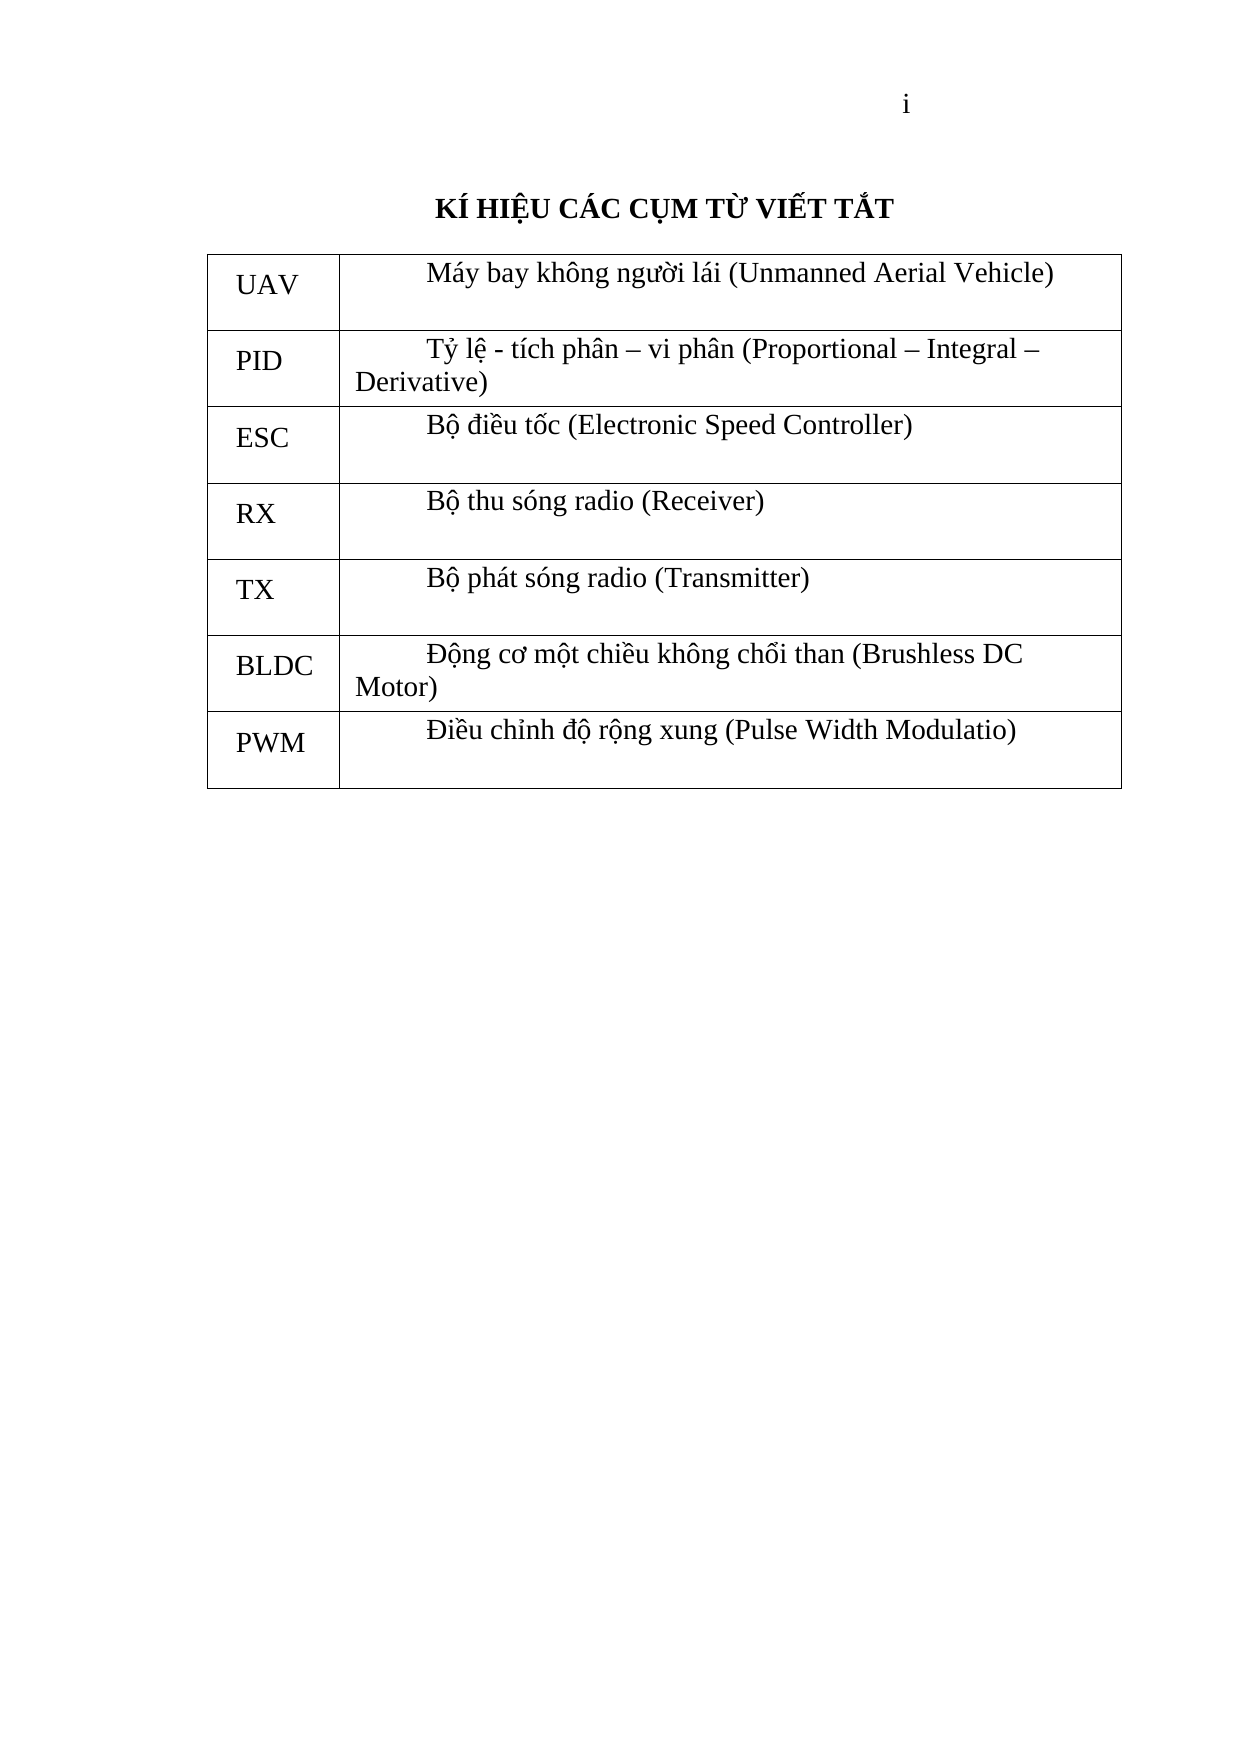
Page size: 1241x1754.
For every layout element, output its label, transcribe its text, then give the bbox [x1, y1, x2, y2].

text KÍ HIỆU CÁC CỤM TỪ VIẾT TẮT [207, 191, 1122, 224]
table_header UAV [208, 255, 339, 330]
table_cell Bộ điều tốc (Electronic Speed Controller) [340, 407, 1121, 482]
table_cell PID [208, 331, 339, 406]
table_header Máy bay không người lái (Unmanned Aerial Vehicle) [340, 255, 1121, 330]
table_cell BLDC [208, 636, 339, 711]
table_cell Bộ thu sóng radio (Receiver) [340, 484, 1121, 559]
table_cell TX [208, 560, 339, 635]
table_cell ESC [208, 407, 339, 482]
table_cell Tỷ lệ - tích phân – vi phân (Proportional – Integral – Derivative) [340, 331, 1121, 406]
table_cell Bộ phát sóng radio (Transmitter) [340, 560, 1121, 635]
table_cell RX [208, 484, 339, 559]
table_cell PWM [208, 712, 339, 787]
table_cell Động cơ một chiều không chổi than (Brushless DC Motor) [340, 636, 1121, 711]
table_cell Điều chỉnh độ rộng xung (Pulse Width Modulatio) [340, 712, 1121, 787]
